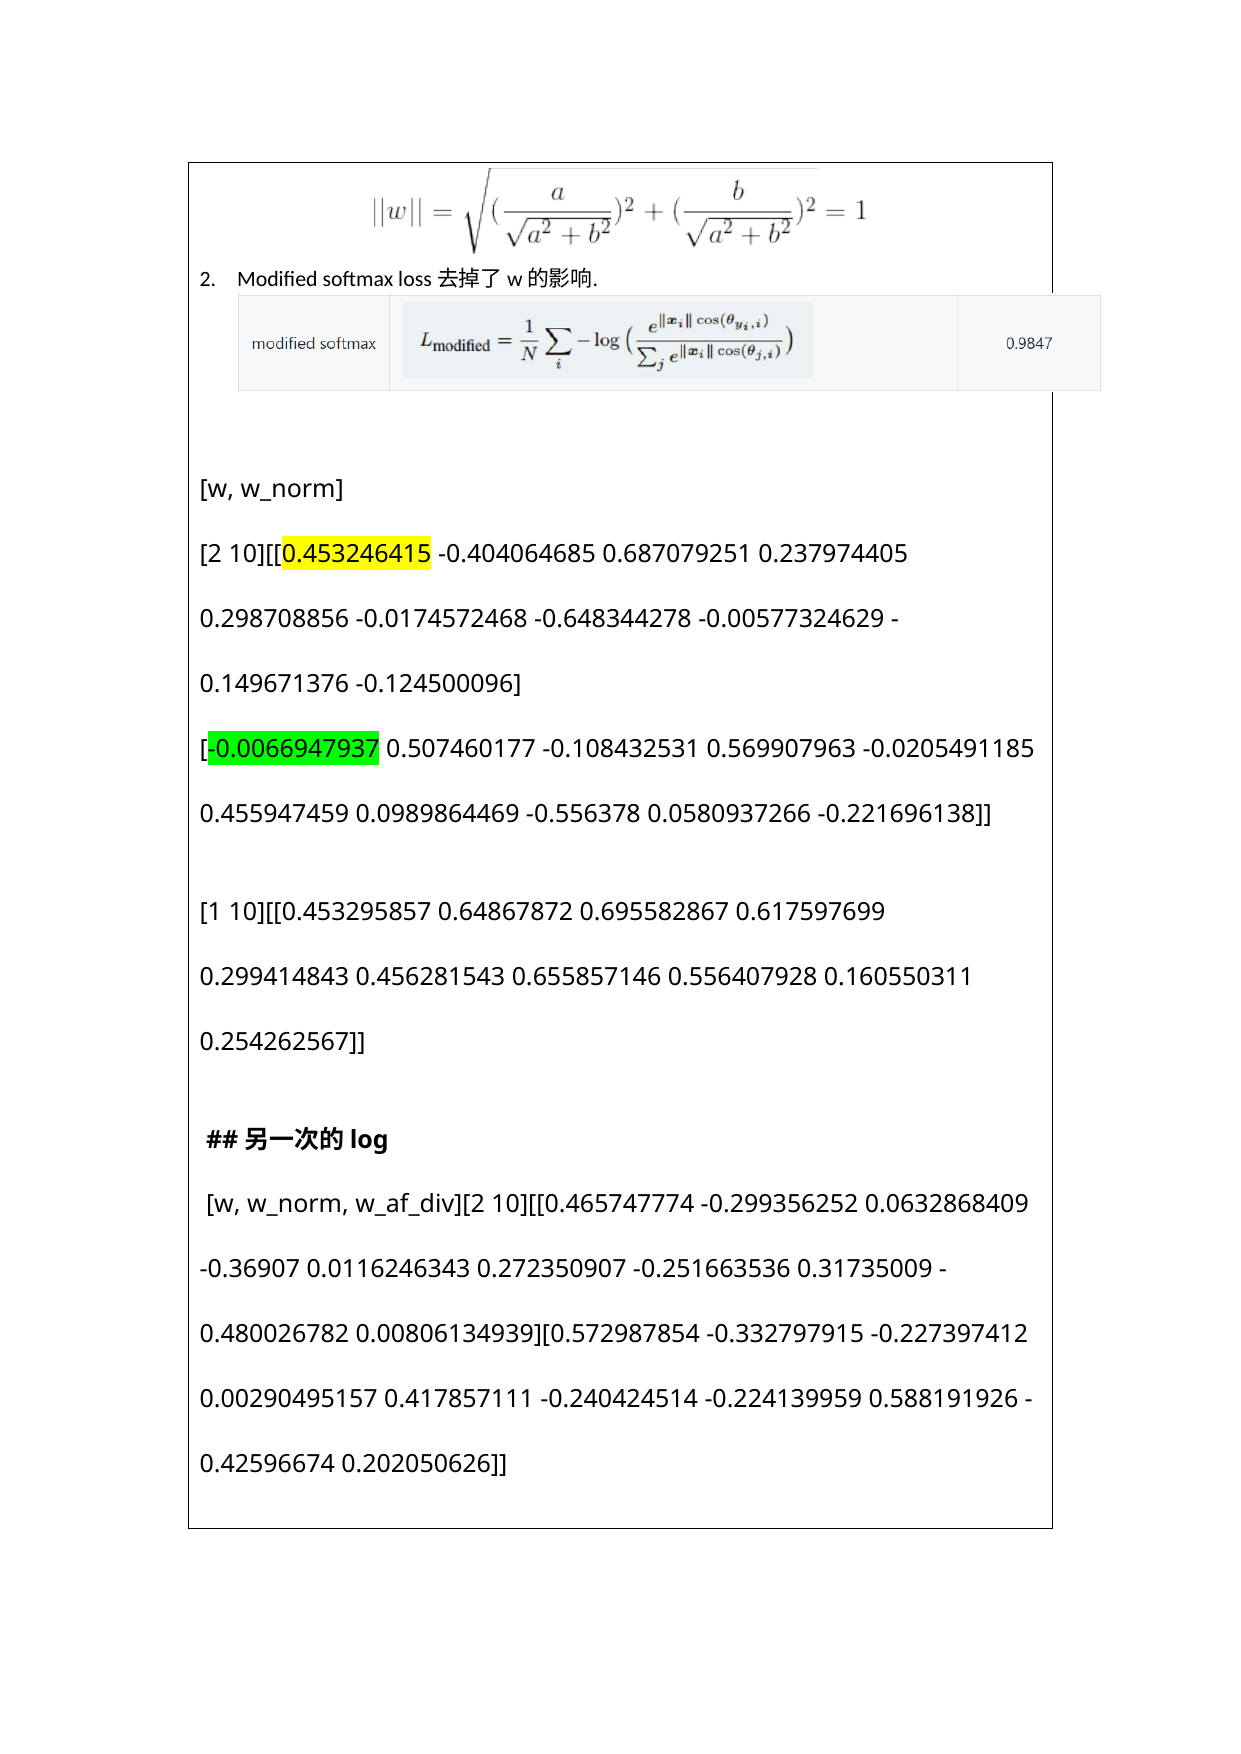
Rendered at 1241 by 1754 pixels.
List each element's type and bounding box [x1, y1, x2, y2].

table_header [189, 163, 1052, 1528]
picture [374, 168, 867, 256]
picture [236, 293, 1102, 392]
